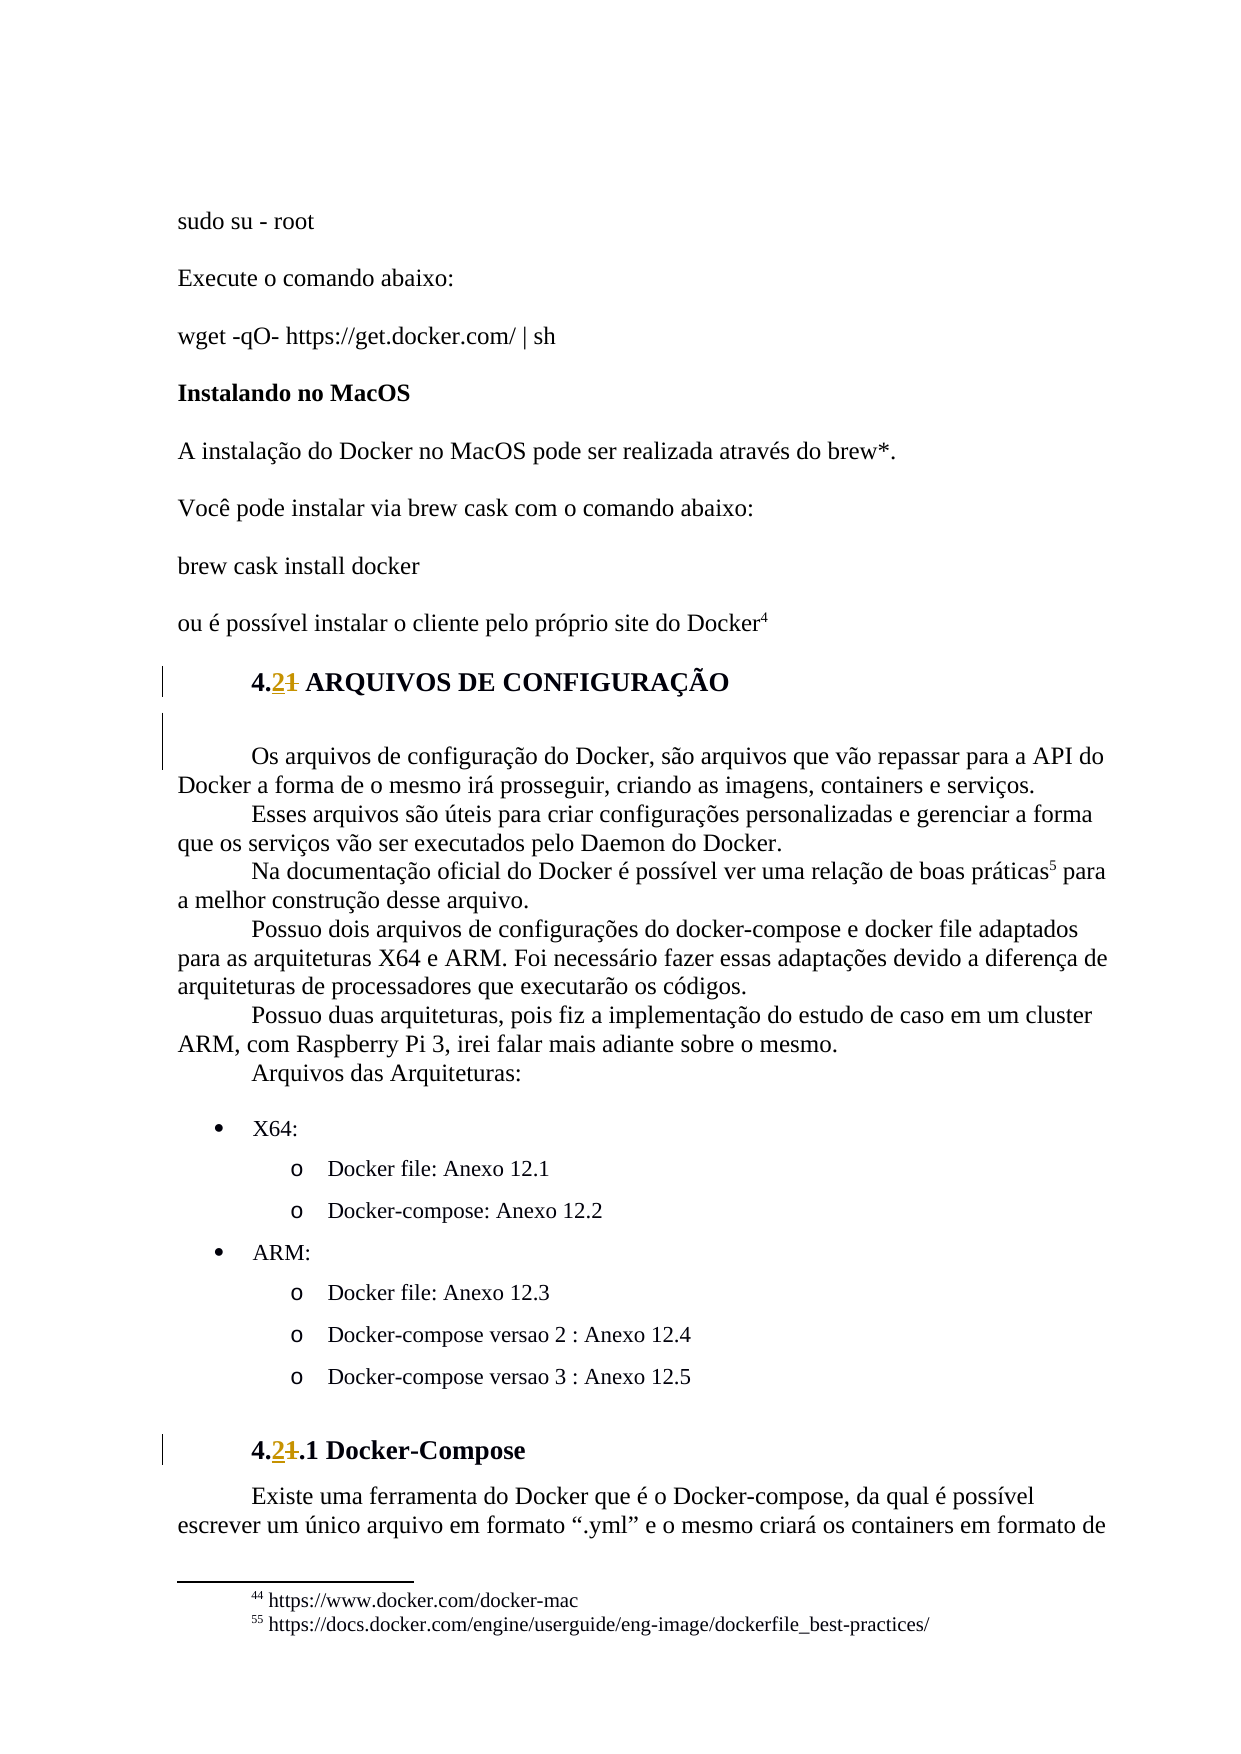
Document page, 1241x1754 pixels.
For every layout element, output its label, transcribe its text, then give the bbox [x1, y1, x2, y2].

text ou é possível instalar o cliente pelo próprio site do Docker4 [177, 608, 1122, 637]
text Os arquivos de configuração do Docker, são arquivos que vão repassar para a API do Docker a forma de o mesmo irá prosseguir, criando as imagens, containers e serviços. [177, 741, 1122, 799]
list X64: [215, 1115, 1122, 1141]
text Arquivos das Arquiteturas: [251, 1058, 1122, 1086]
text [177, 1481, 1122, 1538]
text Instalando no MacOS [177, 378, 1122, 407]
text Esses arquivos são úteis para criar configurações personalizadas e gerenciar a forma que os serviços vão ser executados pelo Daemon do Docker. [177, 799, 1122, 856]
text wget -qO- https://get.docker.com/ | sh [177, 321, 1122, 350]
list Docker-compose: Anexo 12.2 [290, 1197, 1122, 1225]
list ARM: [215, 1239, 1122, 1266]
text Possuo dois arquivos de configurações do docker-compose e docker file adaptados para as arquiteturas X64 e ARM. Foi necessário fazer essas adaptações devido a diferença de arquiteturas de processadores que executarão os códigos. [177, 914, 1122, 1000]
text sudo su - root [177, 206, 1122, 235]
text Execute o comando abaixo: [177, 263, 1122, 292]
list Docker-compose versao 2 : Anexo 12.4 [290, 1321, 1122, 1349]
text 4. ARQUIVOS DE CONFIGURAÇÃO [177, 666, 1122, 697]
text Possuo duas arquiteturas, pois fiz a implementação do estudo de caso em um cluster ARM, com Raspberry Pi 3, irei falar mais adiante sobre o mesmo. [177, 1000, 1122, 1058]
list Docker file: Anexo 12.1 [290, 1154, 1122, 1183]
text brew cask install docker [177, 551, 1122, 580]
list Docker-compose versao 3 : Anexo 12.5 [290, 1363, 1122, 1391]
text Você pode instalar via brew cask com o comando abaixo: [177, 493, 1122, 522]
text 4..1 Docker-Compose [177, 1434, 1122, 1465]
text Na documentação oficial do Docker é possível ver uma relação de boas práticas5 para a melhor construção desse arquivo. [177, 856, 1122, 914]
list Docker file: Anexo 12.3 [290, 1279, 1122, 1307]
text A instalação do Docker no MacOS pode ser realizada através do brew*. [177, 436, 1122, 465]
